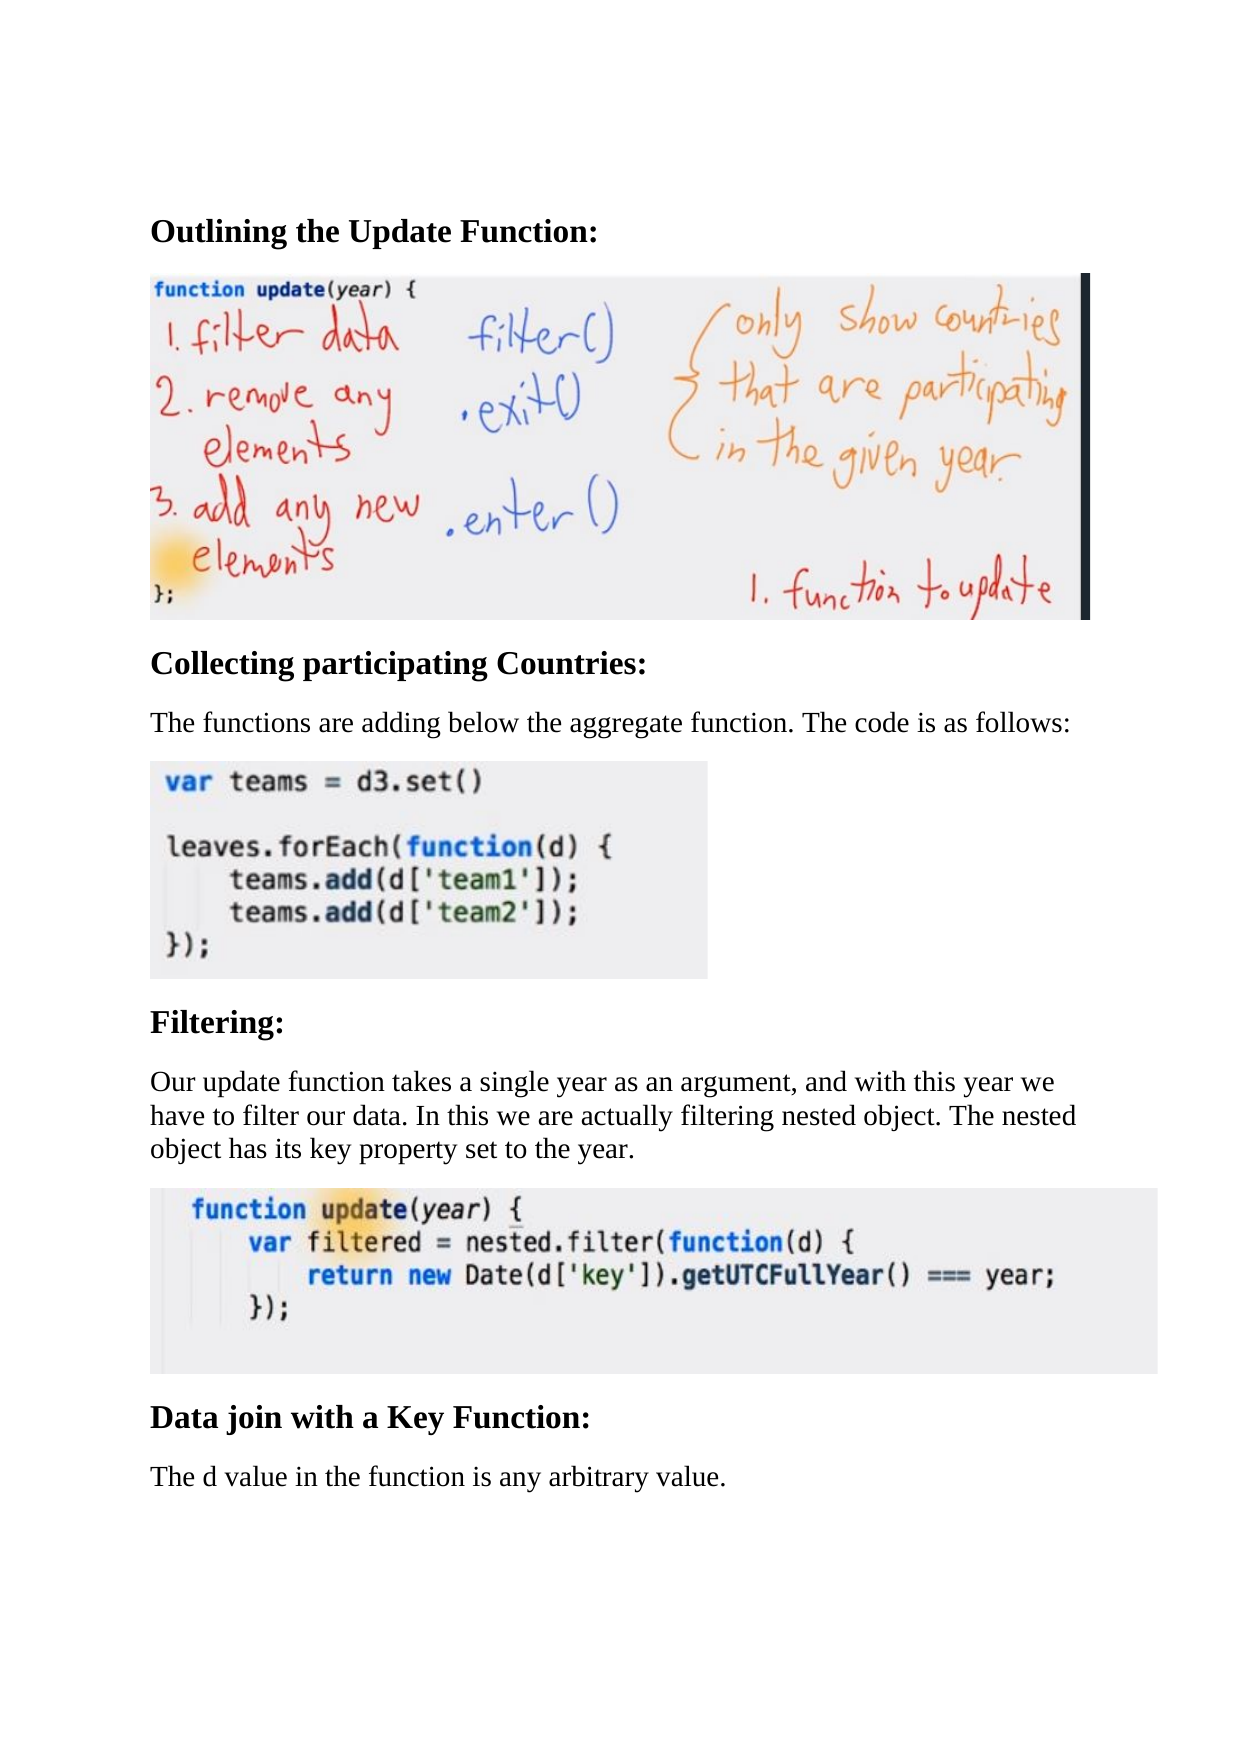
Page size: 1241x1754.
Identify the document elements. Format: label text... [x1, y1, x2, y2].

picture [150, 1188, 1158, 1374]
text Filtering: [150, 1002, 1090, 1041]
picture [150, 273, 1091, 620]
picture [150, 761, 708, 979]
text Outlining the Update Function: [150, 212, 1090, 250]
text The functions are adding below the aggregate function. The code is as follows: [150, 705, 1090, 738]
text Data join with a Key Function: [150, 1397, 1090, 1436]
text Collecting participating Countries: [150, 643, 1090, 681]
text The d value in the function is any arbitrary value. [150, 1459, 1090, 1493]
text Our update function takes a single year as an argument, and with this year we have to filter our data. In this we are actually filtering nested object. The nested object has its key property set to the year. [150, 1064, 1090, 1165]
